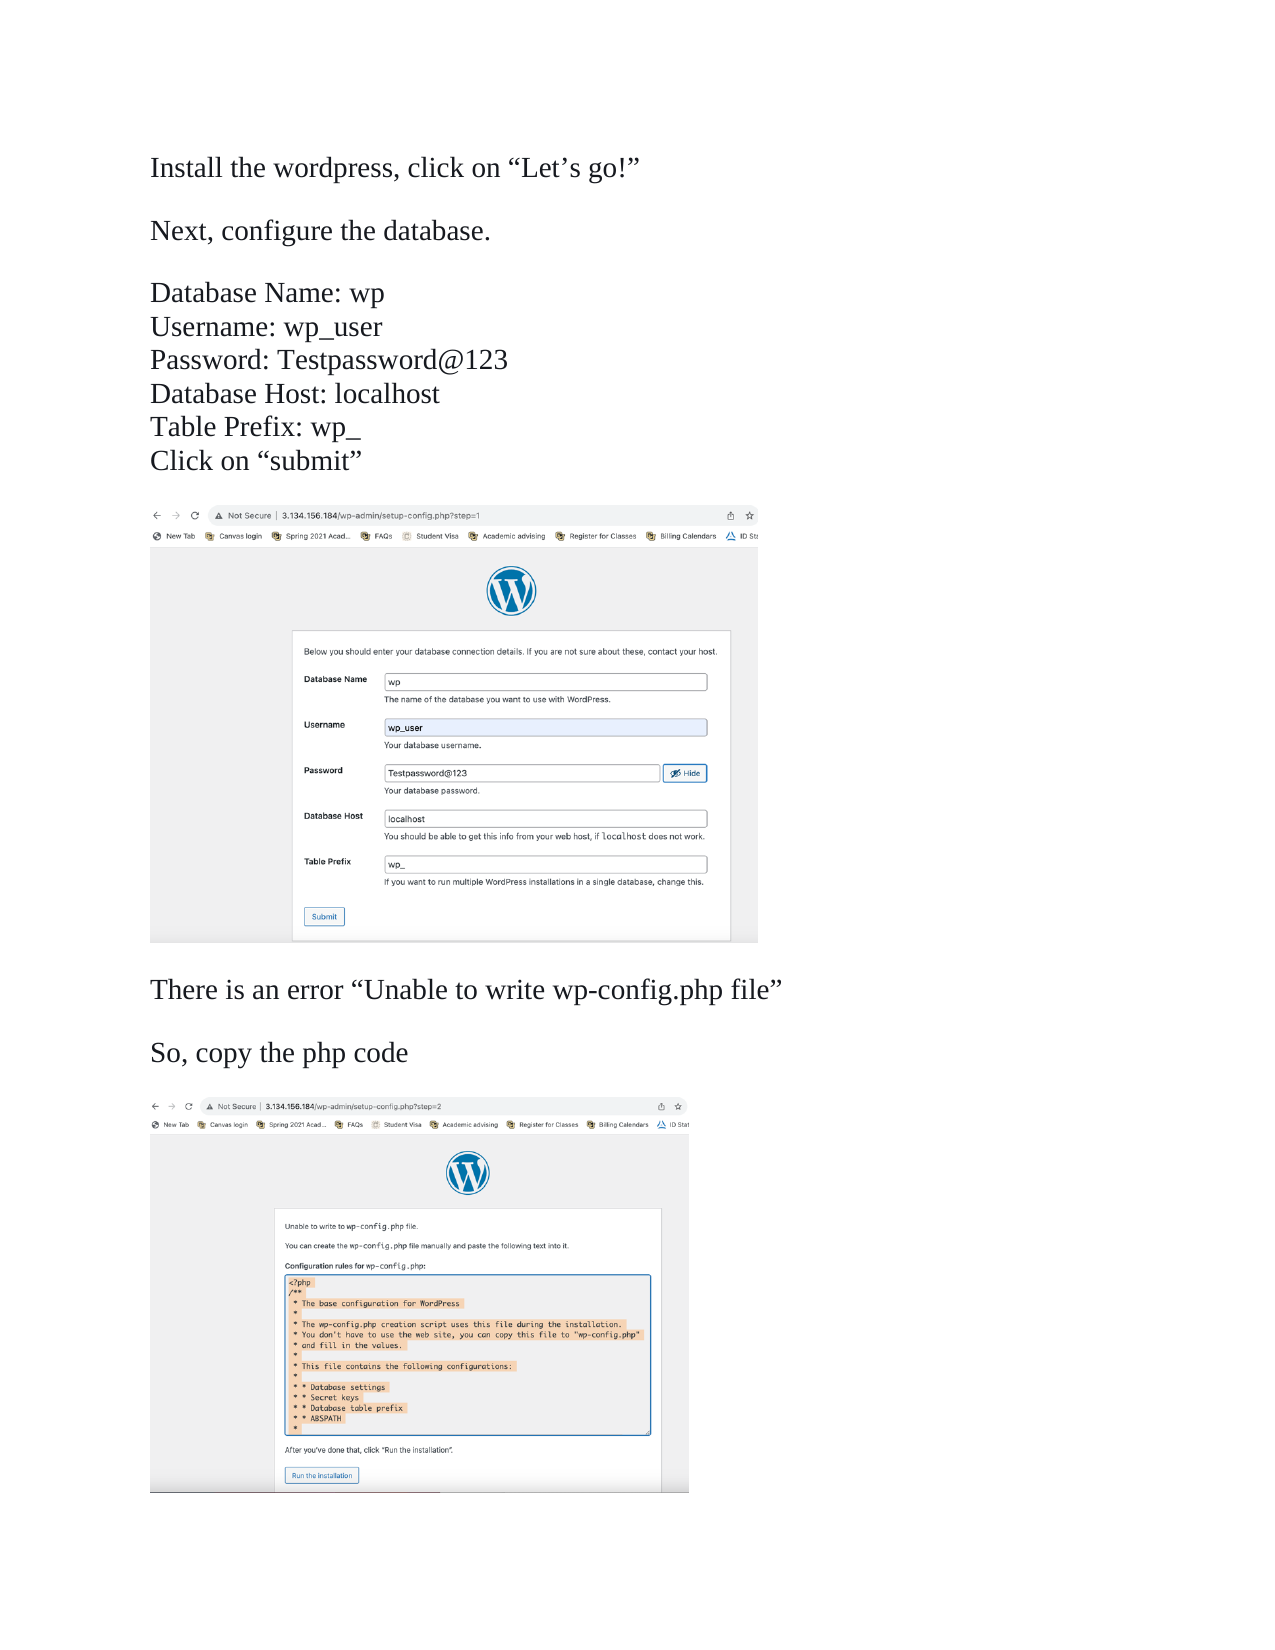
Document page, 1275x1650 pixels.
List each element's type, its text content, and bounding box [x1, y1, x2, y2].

picture [150, 1097, 689, 1493]
text So, copy the php code [150, 1035, 1125, 1068]
text Next, configure the database. [150, 213, 1125, 246]
text Username: wp_user [150, 309, 1125, 342]
text Password: Testpassword@123 [150, 342, 1125, 376]
text Table Prefix: wp_ [150, 409, 1125, 443]
text Database Host: localhost [150, 376, 1125, 409]
text Database Name: wp [150, 275, 1125, 309]
text Click on “submit” [150, 443, 1125, 477]
text There is an error “Unable to write wp-config.php file” [150, 972, 1125, 1006]
text Install the wordpress, click on “Let’s go!” [150, 150, 1125, 183]
picture [150, 505, 758, 943]
